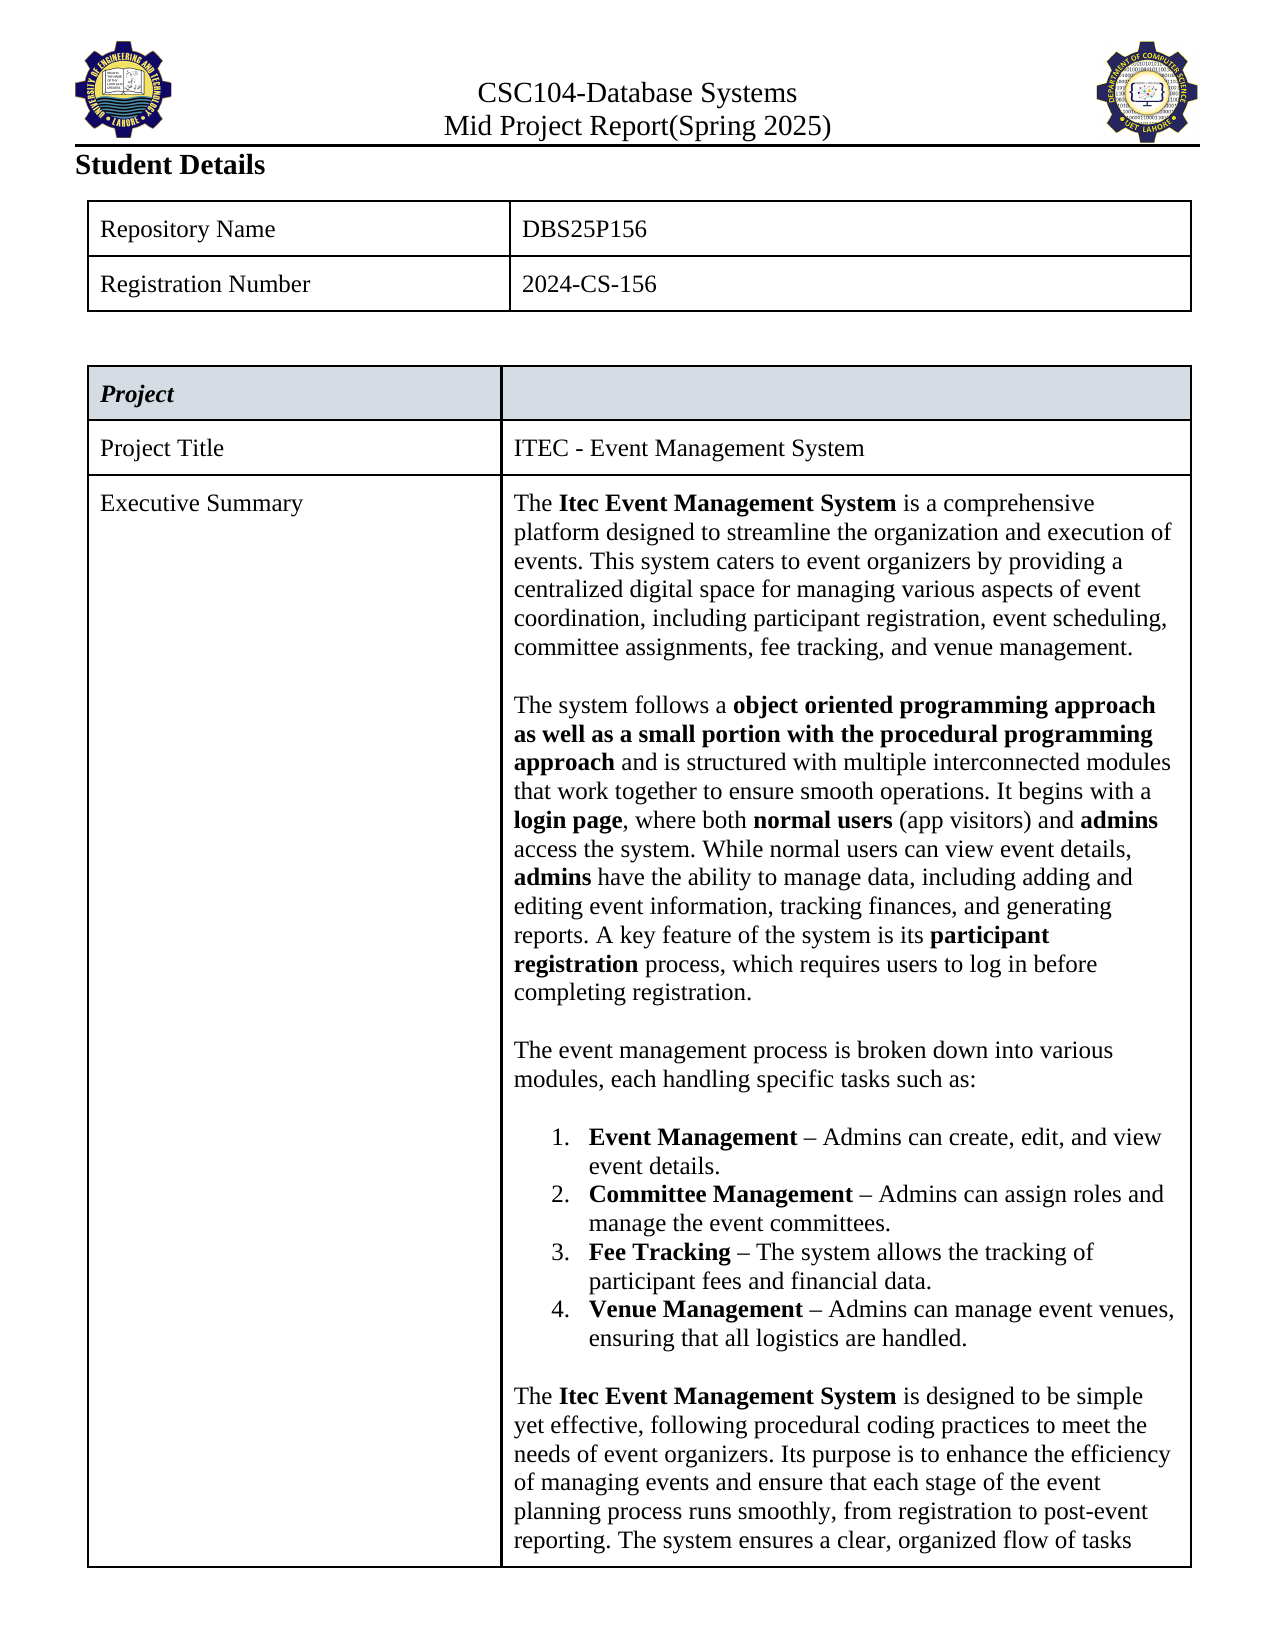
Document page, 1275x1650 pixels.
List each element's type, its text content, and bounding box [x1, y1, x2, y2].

table_header Repository Name [89, 202, 509, 255]
table_header DBS25P156 [511, 202, 1190, 255]
table_header [503, 367, 1190, 419]
picture [75, 41, 172, 138]
table_header Project [89, 367, 500, 419]
text Student Details [75, 147, 1200, 181]
table_cell Project Title [89, 421, 500, 474]
table_cell Registration Number [89, 257, 509, 310]
picture [1096, 41, 1198, 143]
table_cell ITEC - Event Management System [503, 421, 1190, 474]
table_cell Executive Summary [89, 476, 500, 1566]
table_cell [503, 476, 1190, 1566]
table_cell 2024-CS-156 [511, 257, 1190, 310]
